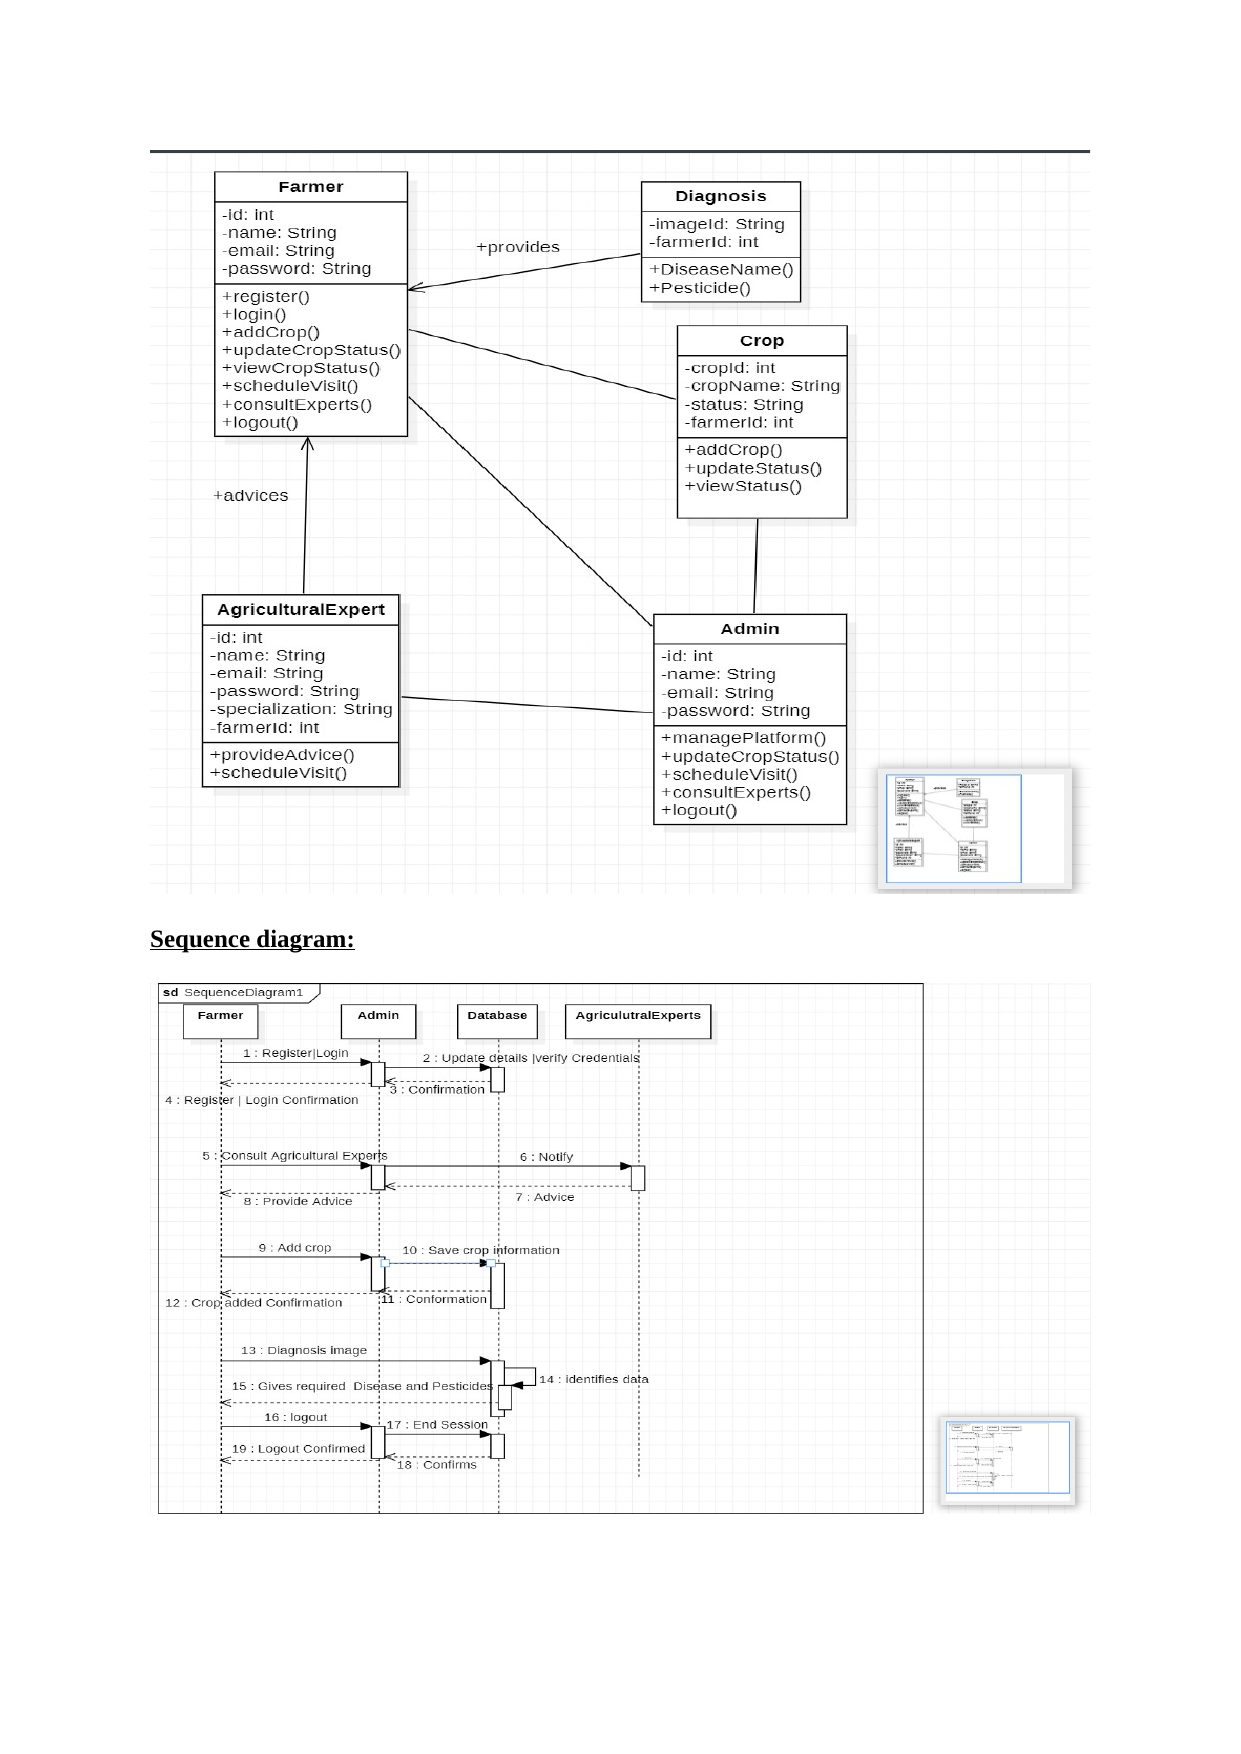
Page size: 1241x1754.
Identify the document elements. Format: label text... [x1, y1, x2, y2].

picture [150, 983, 1091, 1514]
text Sequence diagram: [150, 924, 1090, 953]
picture [150, 150, 1091, 894]
